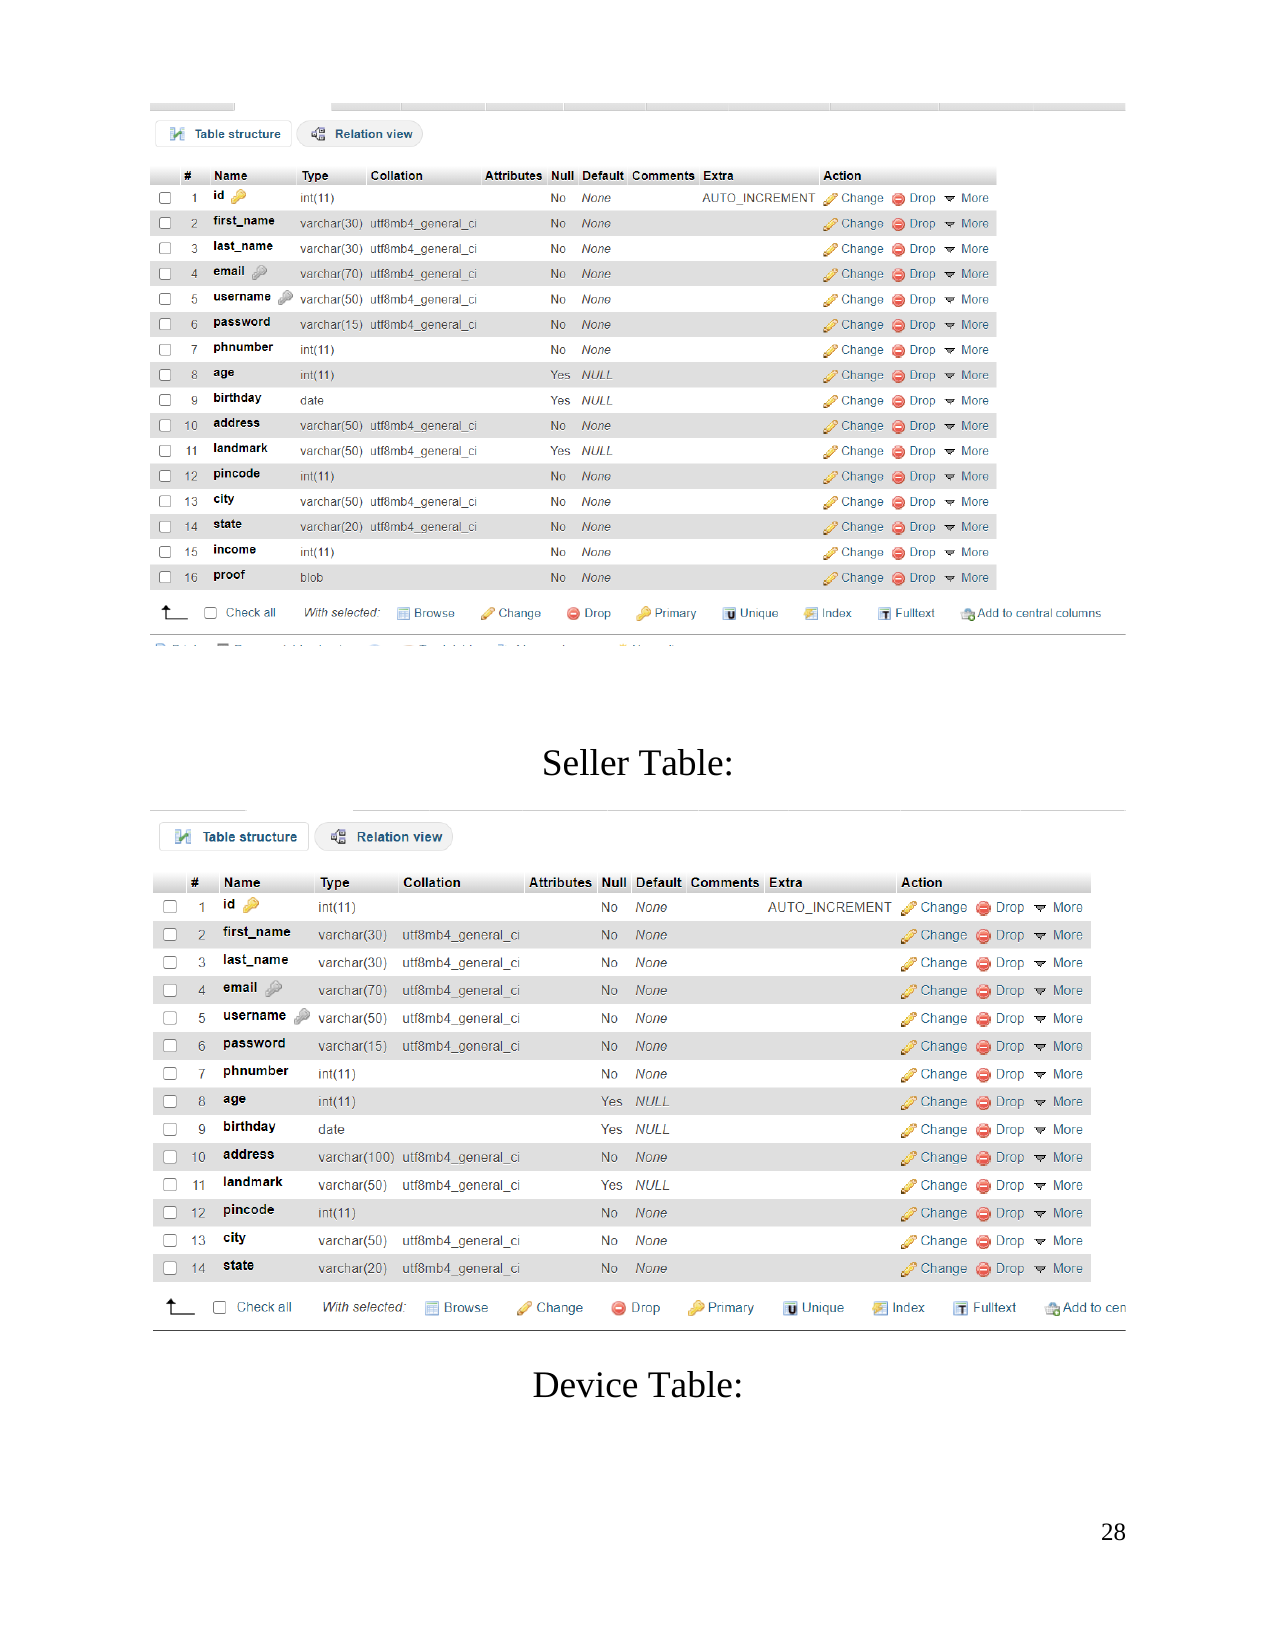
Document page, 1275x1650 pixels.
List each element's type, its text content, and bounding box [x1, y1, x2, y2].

text Device Table: [150, 1363, 1126, 1406]
picture [150, 103, 1126, 646]
picture [150, 810, 1126, 1338]
text Seller Table: [150, 740, 1126, 783]
